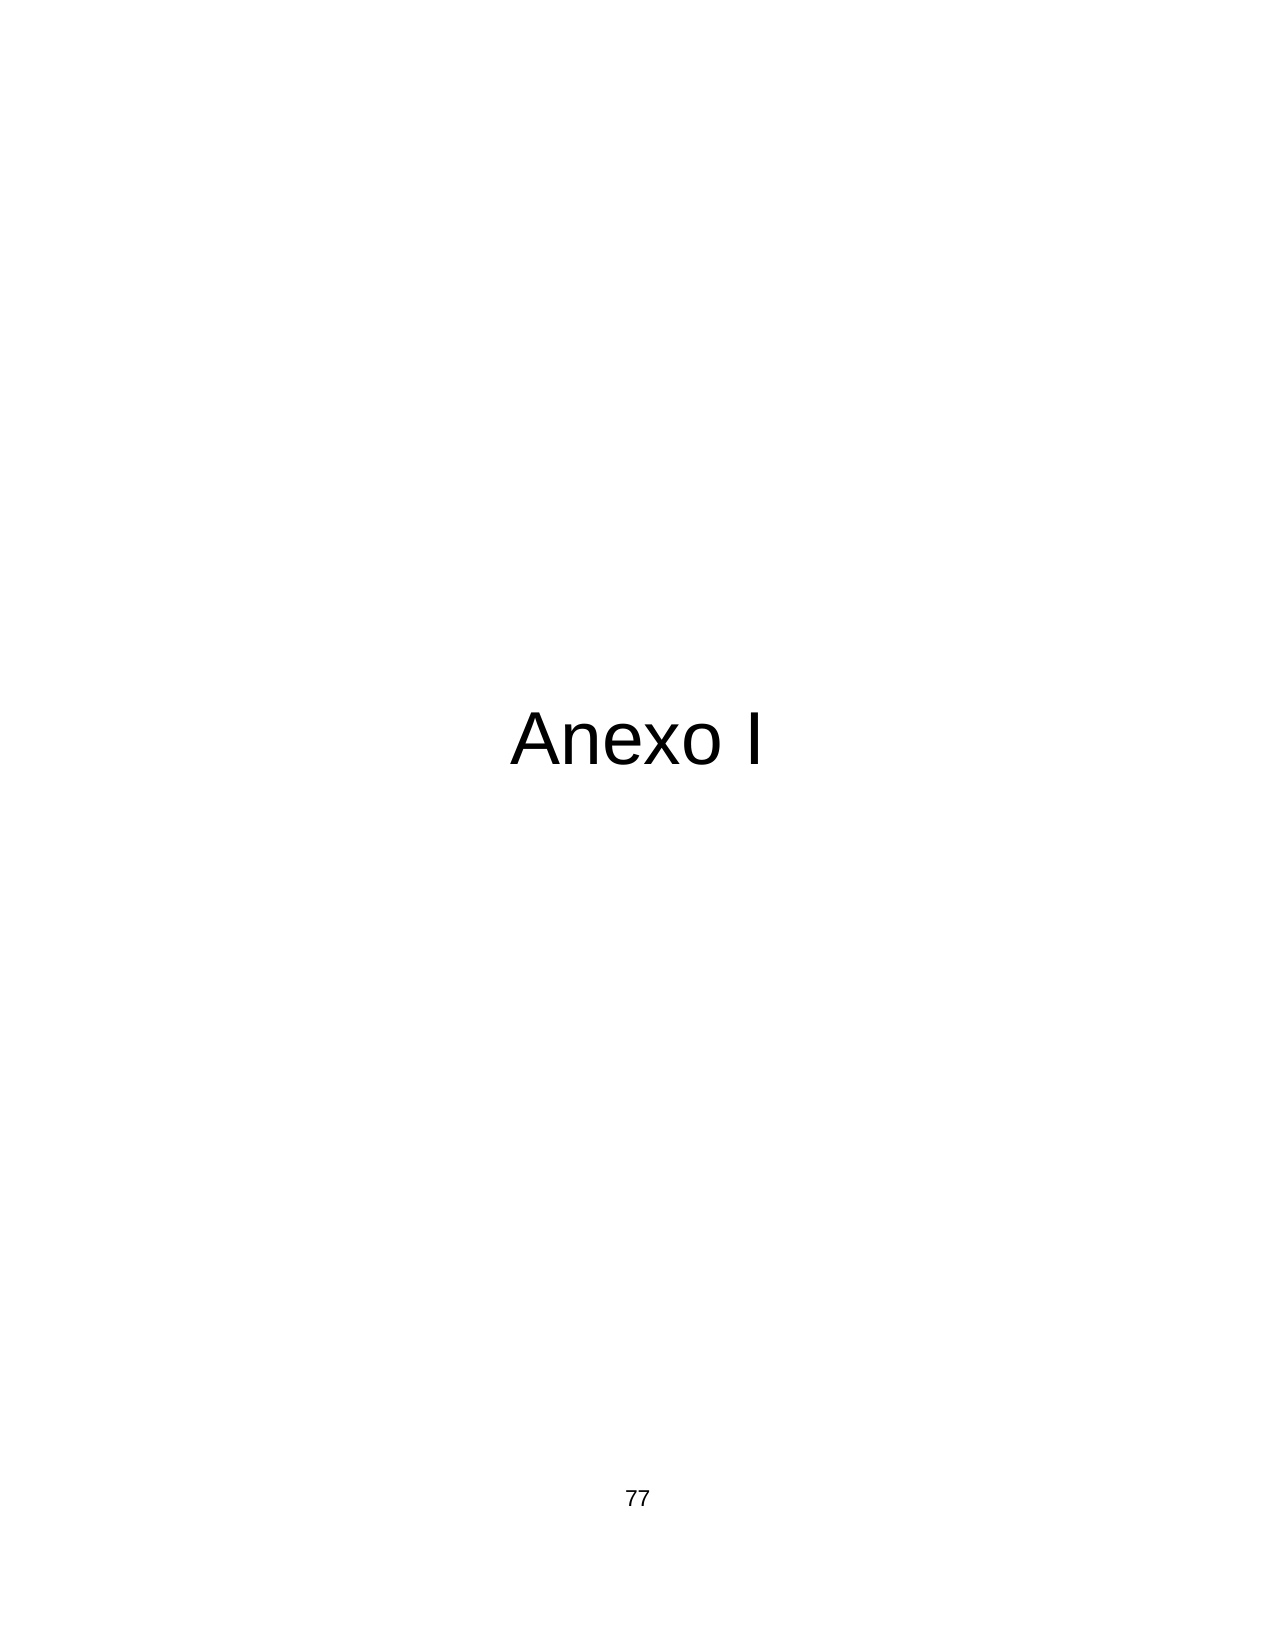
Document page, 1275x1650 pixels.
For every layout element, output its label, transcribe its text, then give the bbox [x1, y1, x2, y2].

text Anexo I [133, 694, 1142, 780]
